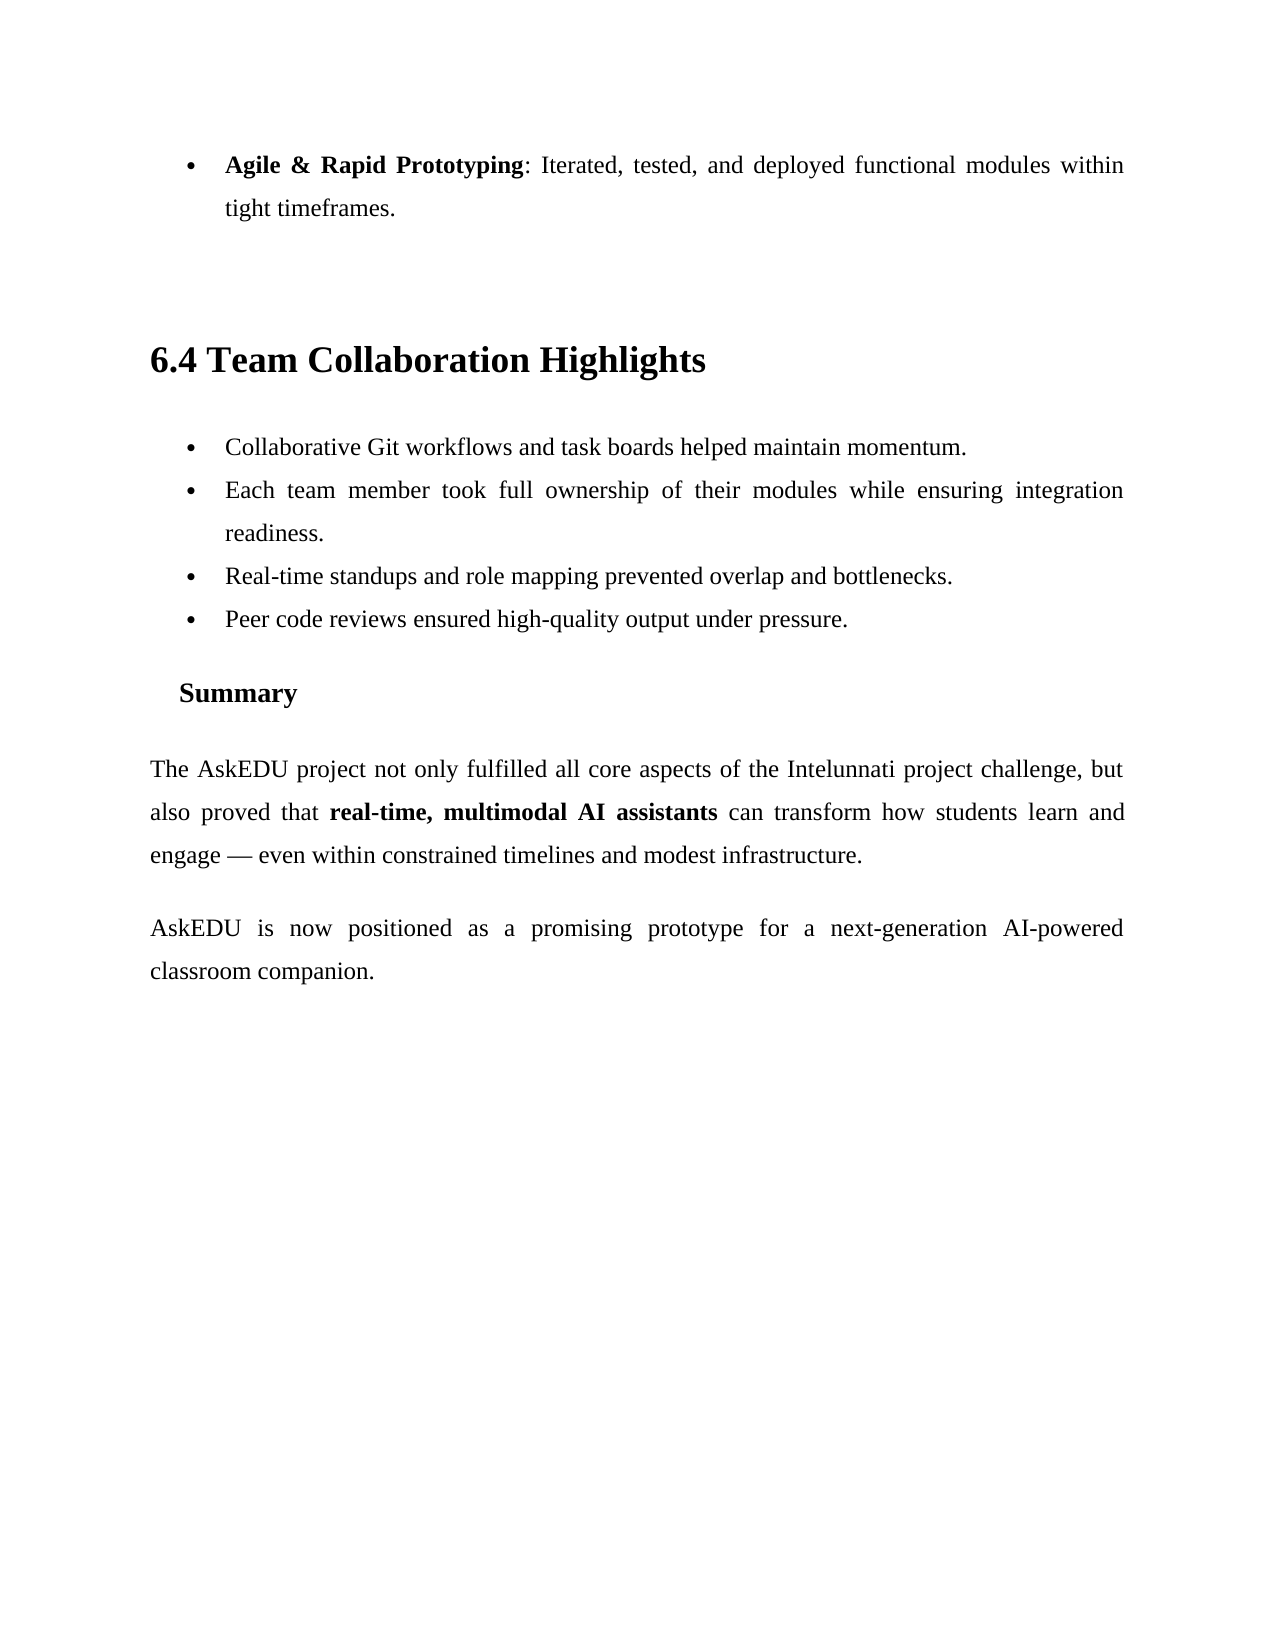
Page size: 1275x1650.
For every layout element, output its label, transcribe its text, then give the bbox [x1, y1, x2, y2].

list Agile & Rapid Prototyping: Iterated, tested, and deployed functional modules within tight timeframes. [187, 150, 1125, 222]
list Peer code reviews ensured high-quality output under pressure. [187, 604, 1125, 633]
list Each team member took full ownership of their modules while ensuring integration readiness. [187, 475, 1125, 547]
text AskEDU is now positioned as a promising prototype for a next-generation AI-powered classroom companion. [150, 913, 1125, 984]
text The AskEDU project not only fulfilled all core aspects of the Intelunnati project challenge, but also proved that real-time, multimodal AI assistants can transform how students learn and engage — even within constrained timelines and modest infrastructure. [150, 754, 1125, 869]
list Collaborative Git workflows and task boards helped maintain momentum. [187, 432, 1125, 460]
text 6.4 Team Collaboration Highlights [150, 338, 1125, 381]
list Real-time standups and role mapping prevented overlap and bottlenecks. [187, 561, 1125, 590]
text 🌟 Summary [150, 676, 1125, 709]
